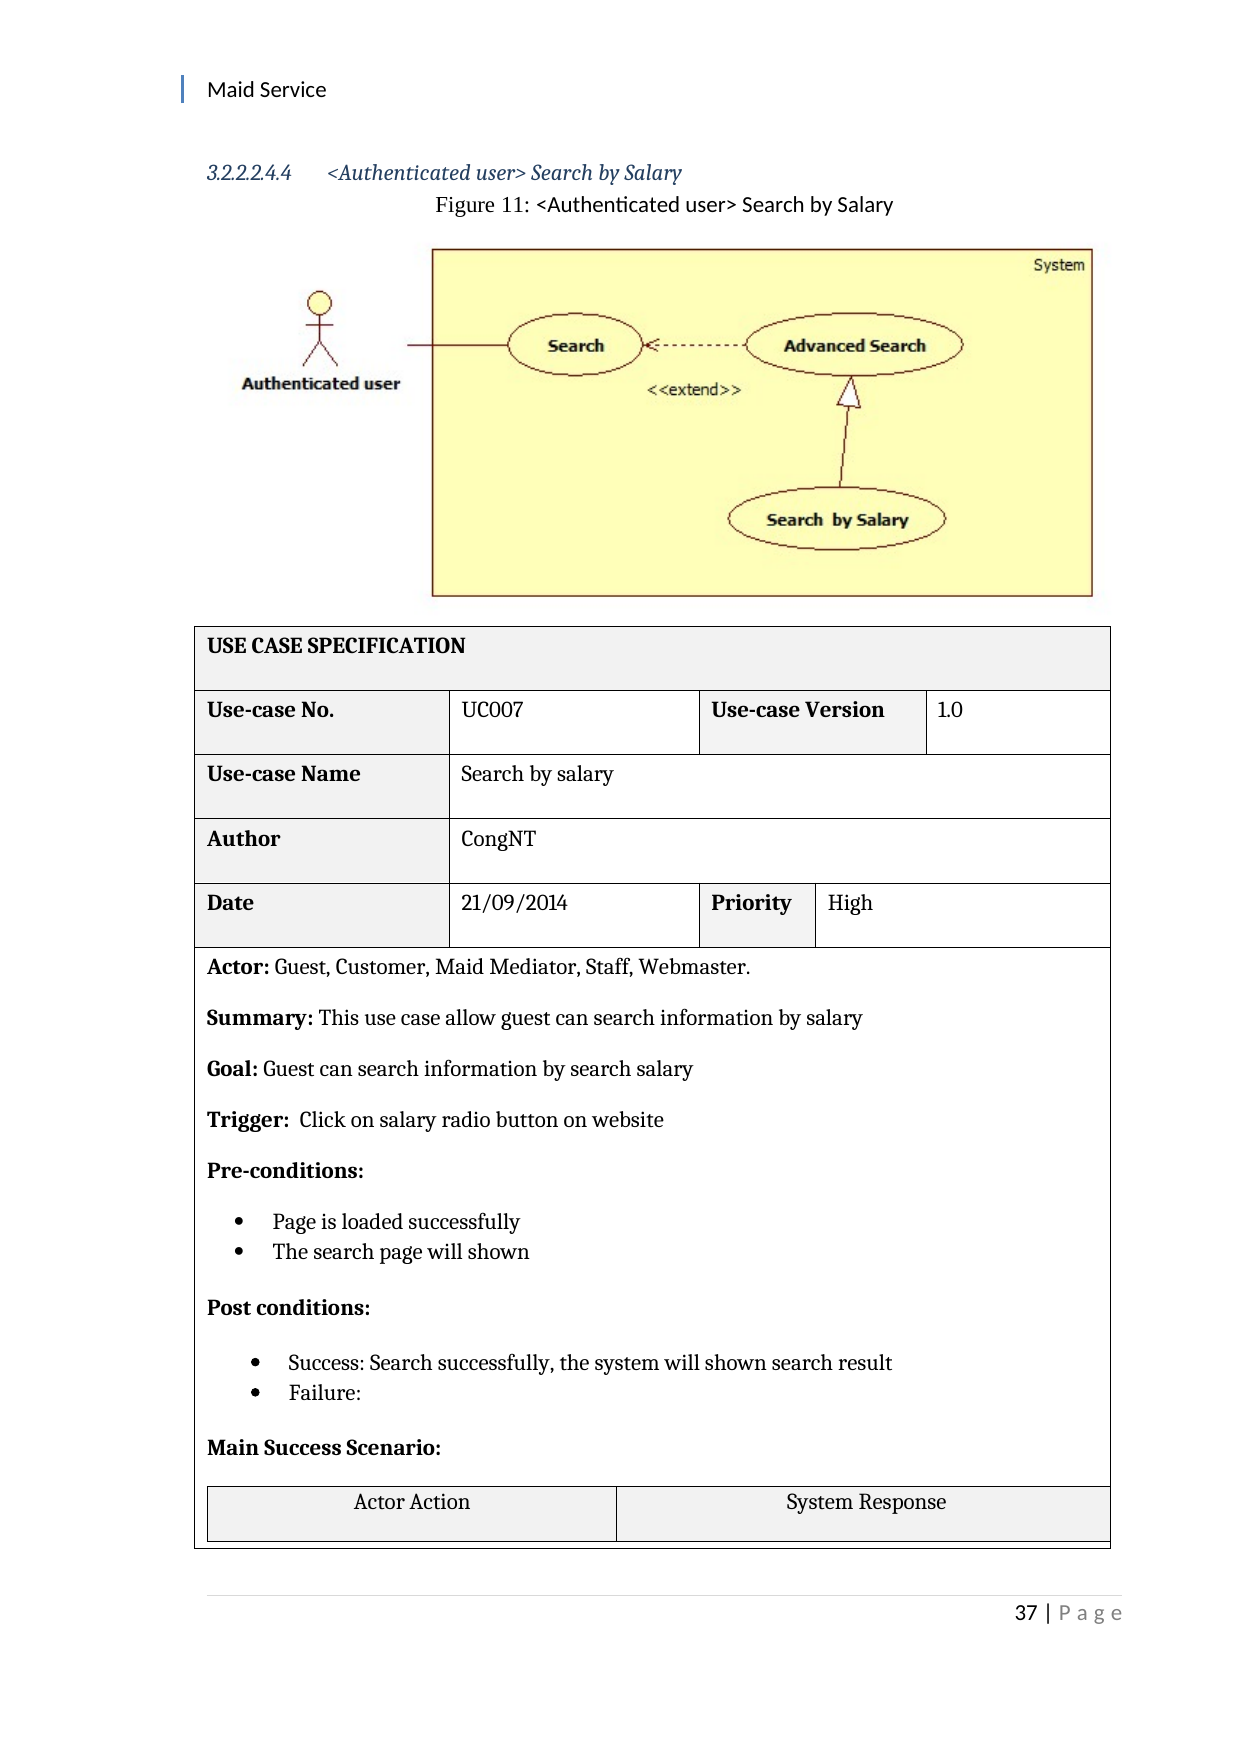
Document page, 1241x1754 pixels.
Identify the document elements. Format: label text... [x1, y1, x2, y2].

table_cell 21/09/2014 [450, 884, 699, 947]
table_cell UC007 [450, 691, 699, 754]
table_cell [195, 948, 1110, 1548]
table_cell CongNT [450, 819, 1110, 882]
table_cell High [816, 884, 1110, 947]
subtitle <Authenticated user> Search by Salary [207, 160, 1122, 186]
table_cell Search by salary [450, 755, 1110, 818]
table_cell Use-case No. [195, 691, 449, 754]
table_cell 1.0 [927, 691, 1110, 754]
table_cell Author [195, 819, 449, 882]
table_header USE CASE SPECIFICATION [195, 627, 1110, 690]
text Figure 11: <Authenticated user> Search by Salary [207, 190, 1122, 218]
table_cell Use-case Name [195, 755, 449, 818]
table_cell Priority [700, 884, 815, 947]
table_cell Use-case Version [700, 691, 926, 754]
picture [206, 220, 1122, 626]
table_cell Date [195, 884, 449, 947]
